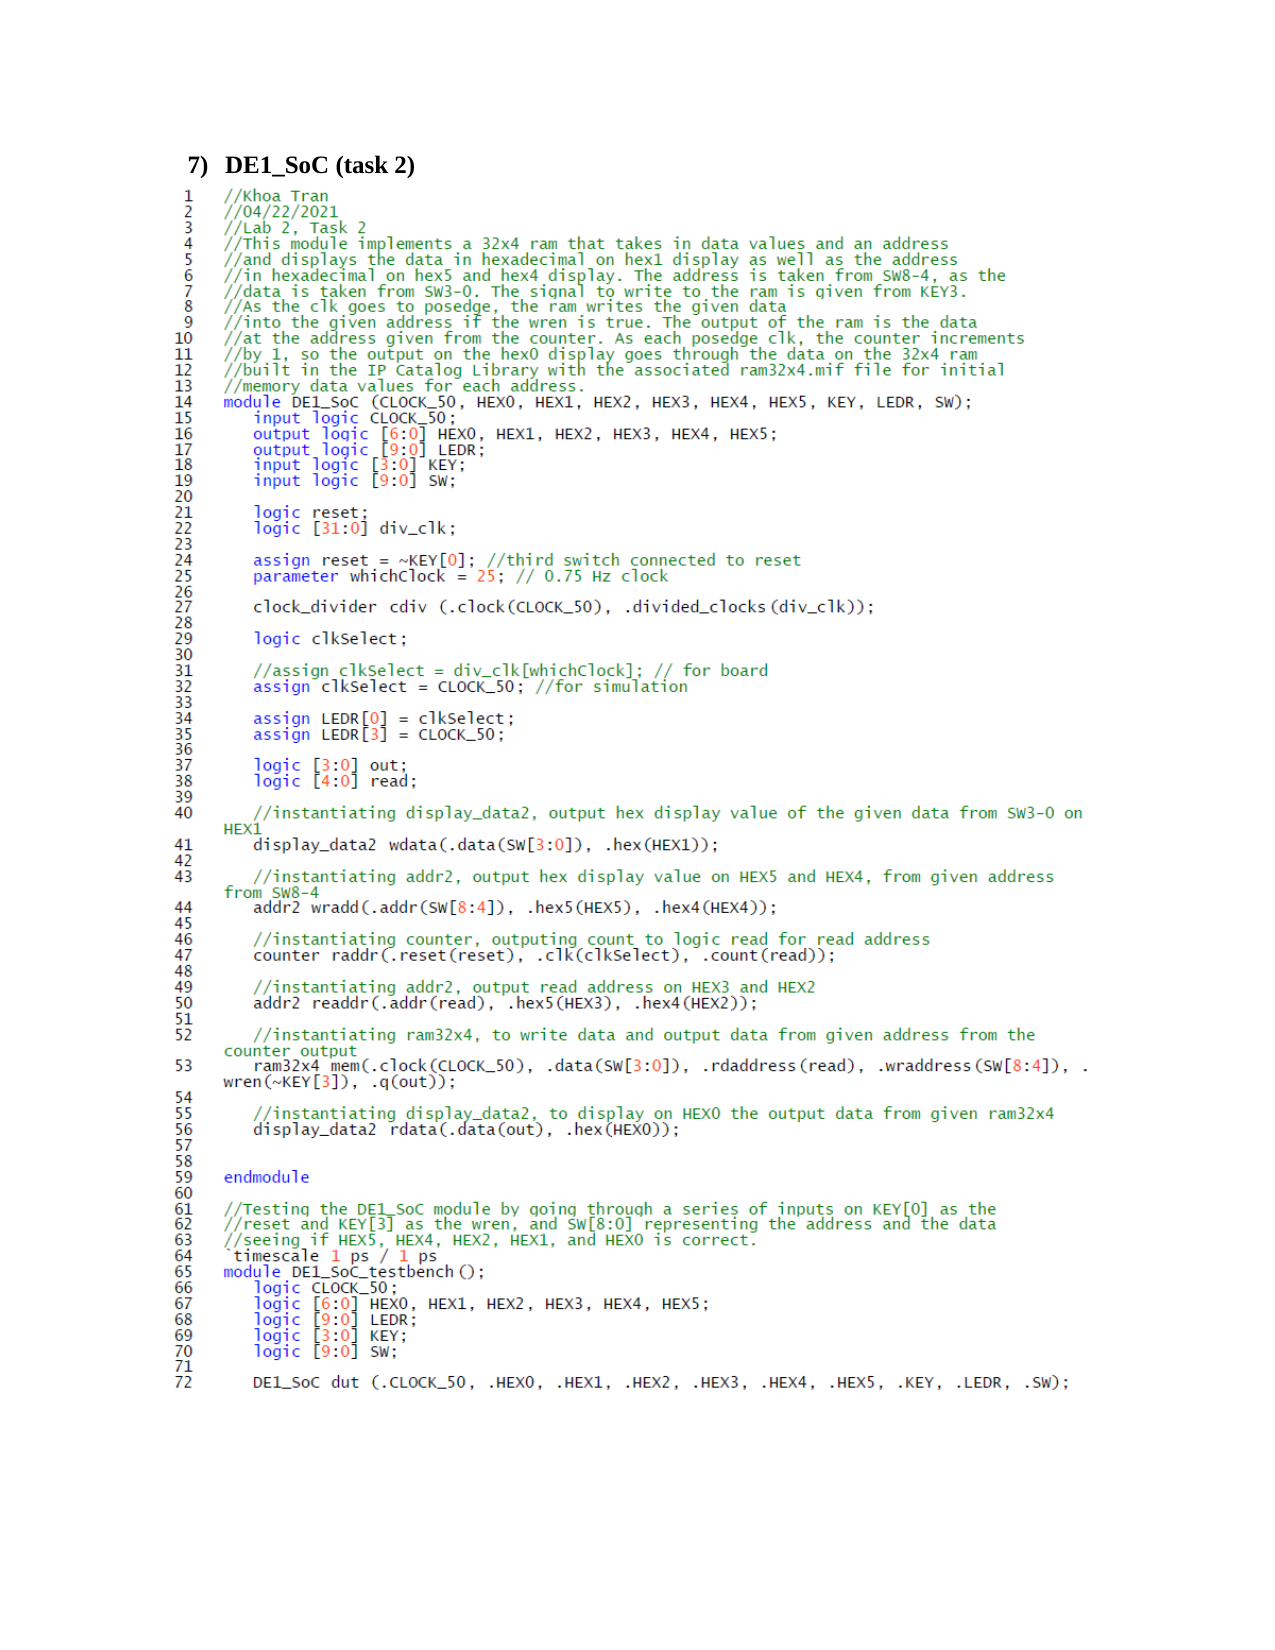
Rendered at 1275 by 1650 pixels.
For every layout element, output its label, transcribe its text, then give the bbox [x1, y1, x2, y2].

list DE1_SoC (task 2) [187, 150, 1125, 178]
picture [150, 178, 1125, 1410]
